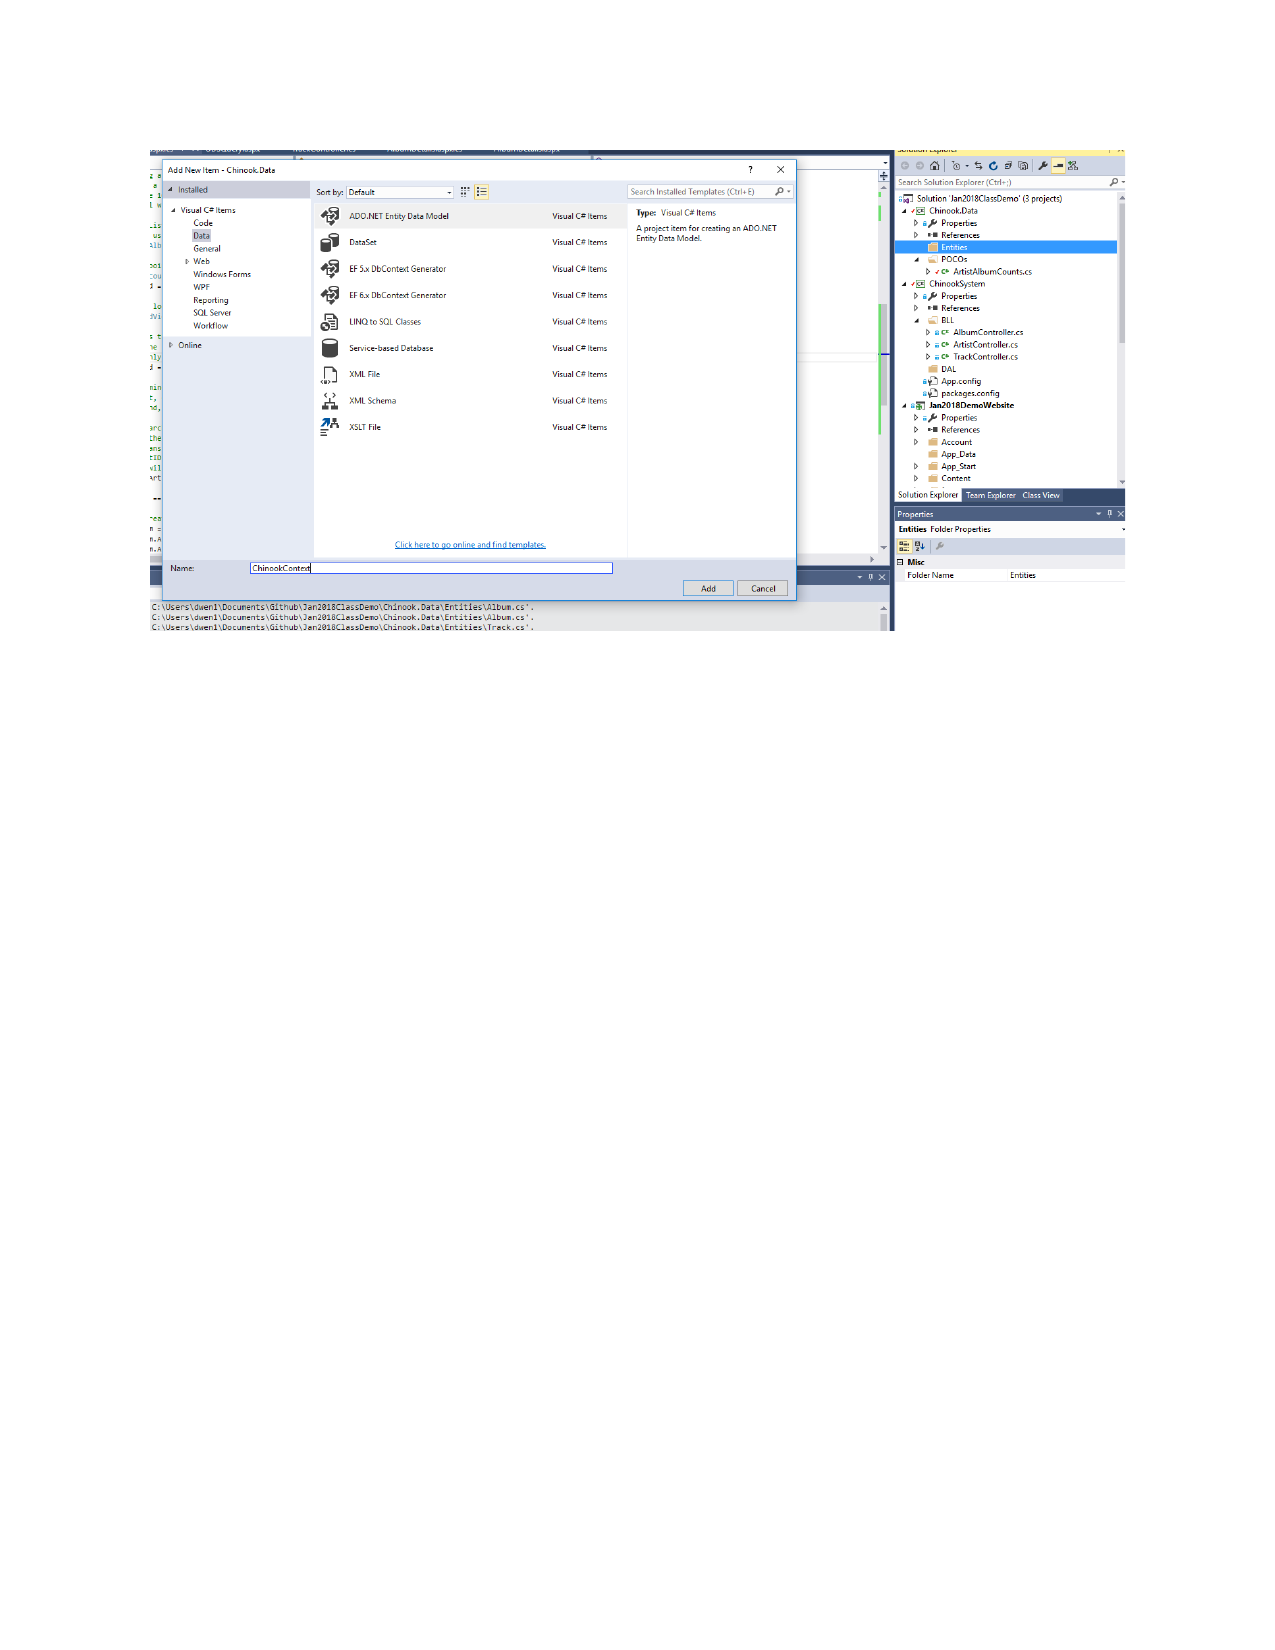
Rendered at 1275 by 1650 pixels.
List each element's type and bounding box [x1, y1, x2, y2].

picture [150, 150, 1125, 631]
